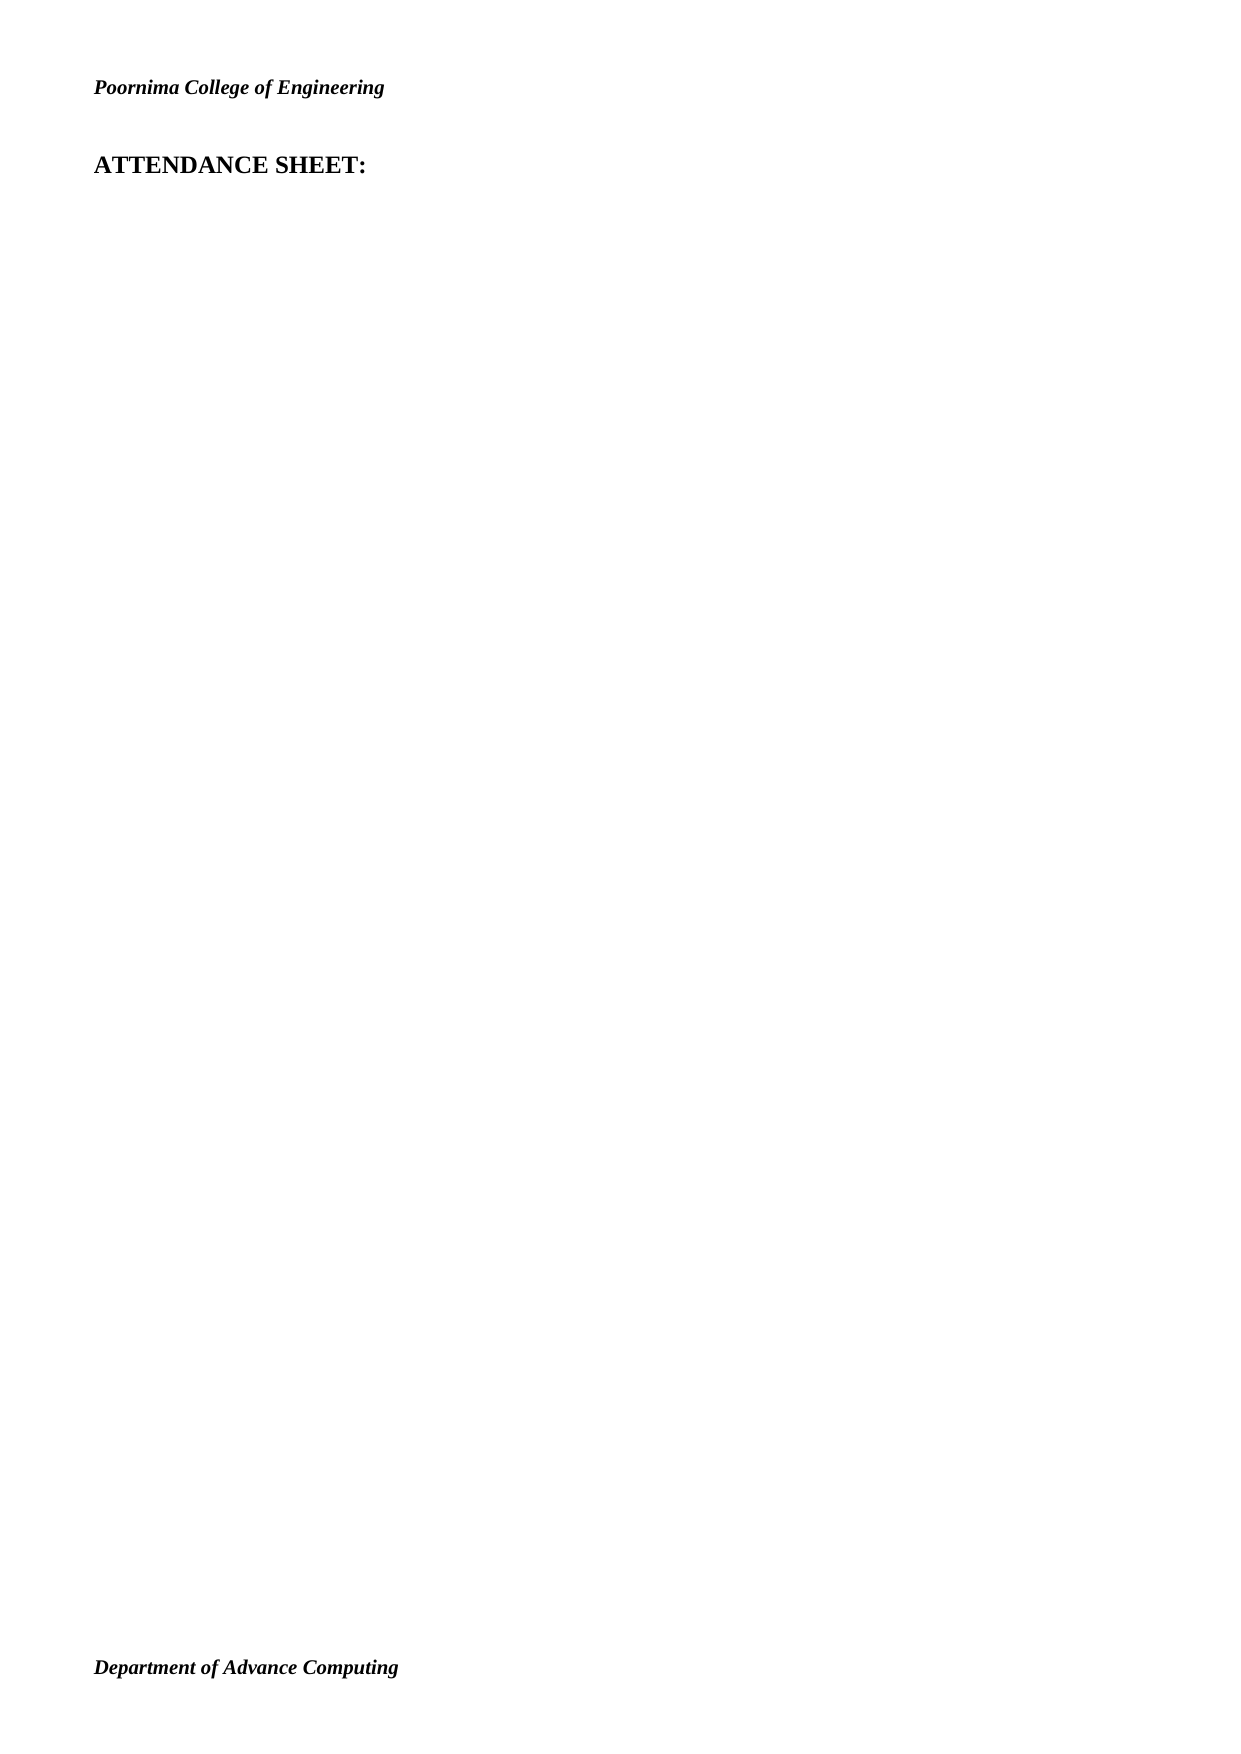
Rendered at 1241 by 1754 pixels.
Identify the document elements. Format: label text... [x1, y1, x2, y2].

text ATTENDANCE SHEET: [94, 150, 1153, 179]
